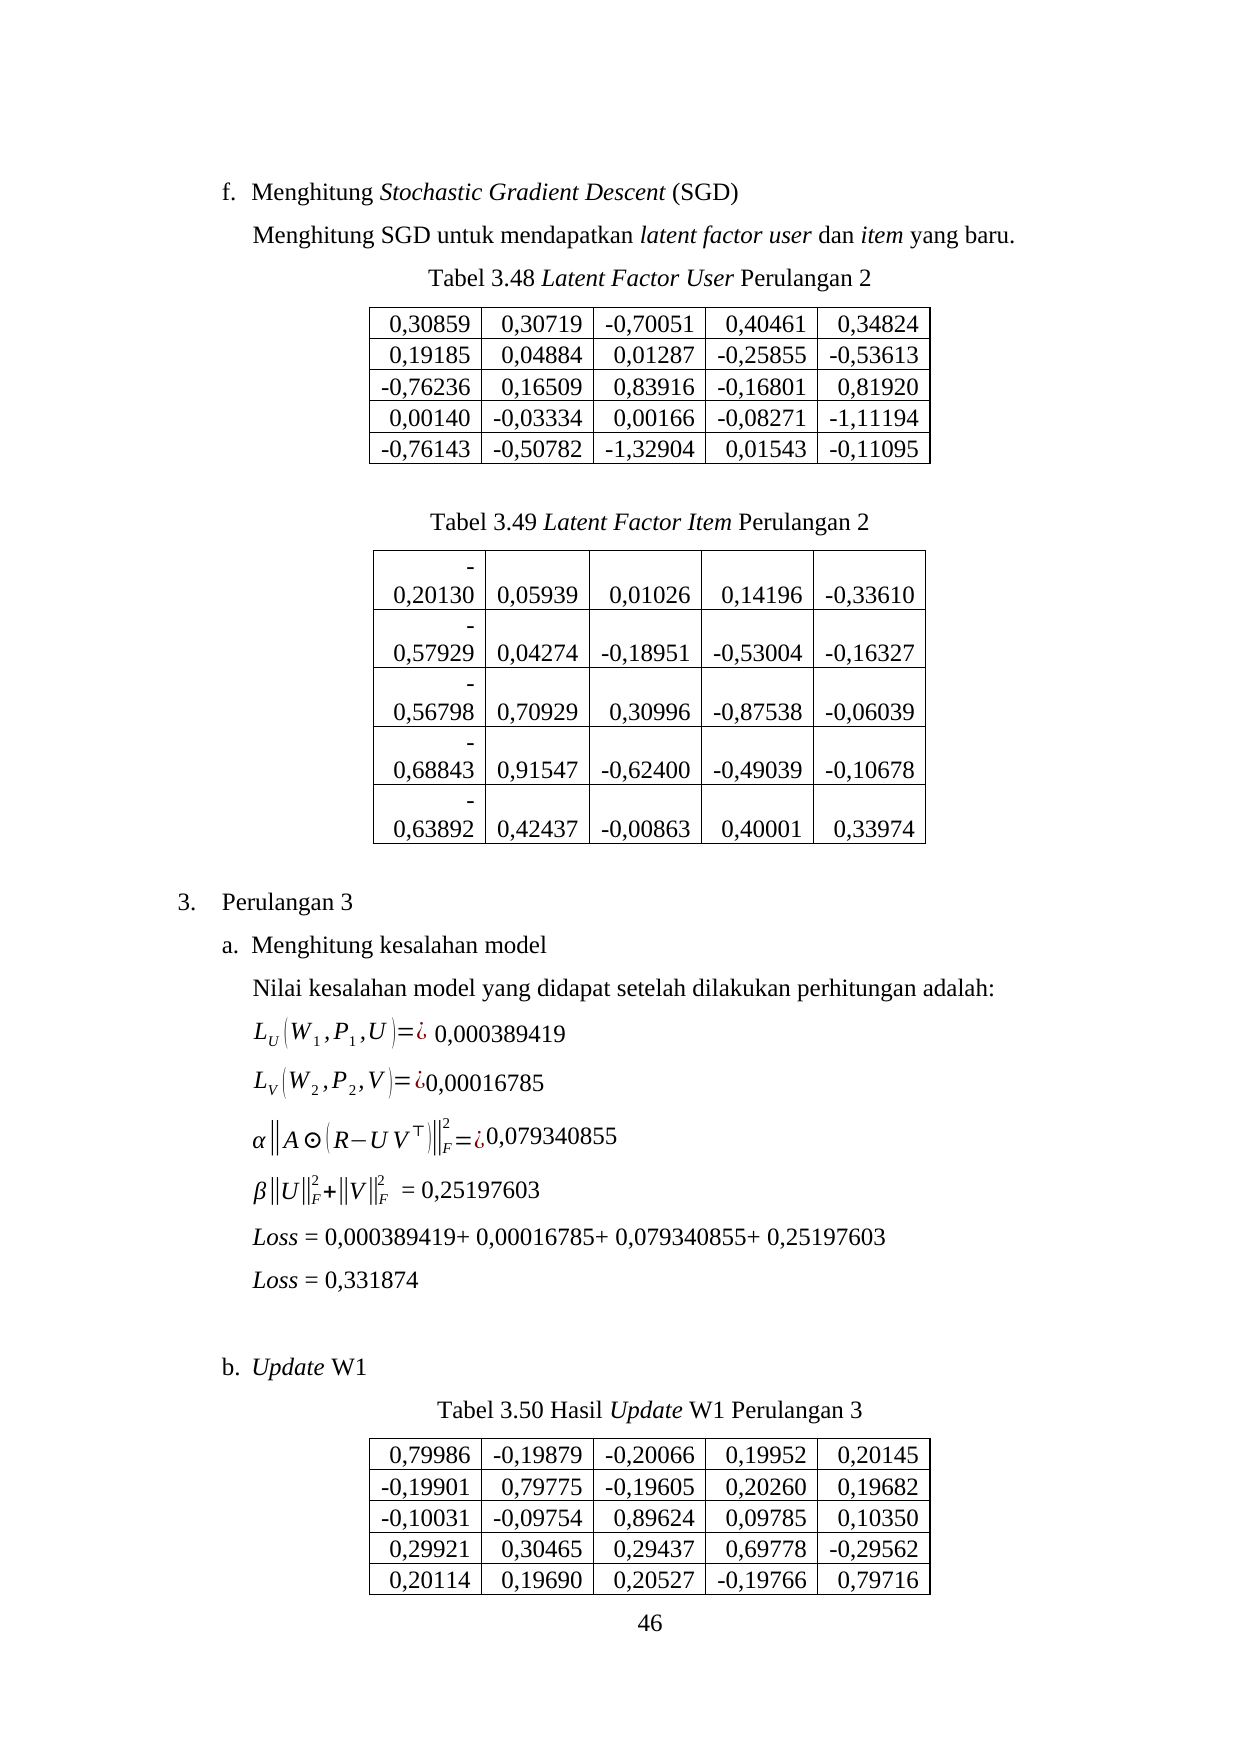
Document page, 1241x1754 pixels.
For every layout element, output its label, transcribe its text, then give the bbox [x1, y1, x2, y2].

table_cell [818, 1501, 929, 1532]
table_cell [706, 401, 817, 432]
text Loss = 0,000389419+ 0,00016785+ 0,079340855+ 0,25197603 [177, 1222, 1122, 1251]
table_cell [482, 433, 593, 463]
text Loss = 0,331874 [177, 1265, 1122, 1294]
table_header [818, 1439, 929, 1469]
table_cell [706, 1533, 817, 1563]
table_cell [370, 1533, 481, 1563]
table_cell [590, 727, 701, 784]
text = 0,25197603 [177, 1171, 1122, 1208]
list Menghitung Stochastic Gradient Descent (SGD) [222, 177, 1122, 206]
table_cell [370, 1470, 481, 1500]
list Perulangan 3 [177, 887, 1122, 916]
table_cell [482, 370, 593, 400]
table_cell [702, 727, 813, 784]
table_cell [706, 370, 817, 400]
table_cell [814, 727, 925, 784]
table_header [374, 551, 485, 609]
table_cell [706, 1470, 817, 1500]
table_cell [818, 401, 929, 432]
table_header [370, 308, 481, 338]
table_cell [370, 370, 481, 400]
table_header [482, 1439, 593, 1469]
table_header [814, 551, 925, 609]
list Update W1 [222, 1352, 1122, 1380]
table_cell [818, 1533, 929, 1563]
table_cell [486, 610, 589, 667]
text Menghitung SGD untuk mendapatkan latent factor user dan item yang baru. [177, 220, 1122, 249]
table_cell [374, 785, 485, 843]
list Menghitung kesalahan model [222, 930, 1122, 959]
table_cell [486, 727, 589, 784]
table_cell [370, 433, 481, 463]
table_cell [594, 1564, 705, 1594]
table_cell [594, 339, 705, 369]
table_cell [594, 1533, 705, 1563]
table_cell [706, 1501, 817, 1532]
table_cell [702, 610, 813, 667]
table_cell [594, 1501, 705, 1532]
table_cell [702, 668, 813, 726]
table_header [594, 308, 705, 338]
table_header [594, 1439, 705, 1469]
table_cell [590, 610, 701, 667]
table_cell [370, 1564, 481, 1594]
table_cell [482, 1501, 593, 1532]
text Nilai kesalahan model yang didapat setelah dilakukan perhitungan adalah: [177, 973, 1122, 1002]
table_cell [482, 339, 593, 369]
text Tabel 3.48 Latent Factor User Perulangan 2 [177, 263, 1122, 292]
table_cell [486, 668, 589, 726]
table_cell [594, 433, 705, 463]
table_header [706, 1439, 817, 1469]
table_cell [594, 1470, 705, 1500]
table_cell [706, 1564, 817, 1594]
text Tabel 3.49 Latent Factor Item Perulangan 2 [177, 507, 1122, 536]
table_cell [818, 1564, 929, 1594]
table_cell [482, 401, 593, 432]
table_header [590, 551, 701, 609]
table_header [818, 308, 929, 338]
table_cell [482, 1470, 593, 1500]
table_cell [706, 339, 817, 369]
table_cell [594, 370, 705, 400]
text Tabel 3.50 Hasil Update W1 Perulangan 3 [177, 1395, 1122, 1423]
text 0,079340855 [177, 1114, 1122, 1157]
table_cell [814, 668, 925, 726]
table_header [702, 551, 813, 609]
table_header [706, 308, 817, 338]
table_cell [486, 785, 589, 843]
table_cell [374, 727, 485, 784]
text 0,00016785 [177, 1065, 1122, 1100]
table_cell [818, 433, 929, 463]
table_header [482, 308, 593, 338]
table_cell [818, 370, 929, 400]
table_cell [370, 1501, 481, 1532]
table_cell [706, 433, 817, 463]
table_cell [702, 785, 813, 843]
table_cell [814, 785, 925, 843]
text 0,000389419 [177, 1016, 1122, 1051]
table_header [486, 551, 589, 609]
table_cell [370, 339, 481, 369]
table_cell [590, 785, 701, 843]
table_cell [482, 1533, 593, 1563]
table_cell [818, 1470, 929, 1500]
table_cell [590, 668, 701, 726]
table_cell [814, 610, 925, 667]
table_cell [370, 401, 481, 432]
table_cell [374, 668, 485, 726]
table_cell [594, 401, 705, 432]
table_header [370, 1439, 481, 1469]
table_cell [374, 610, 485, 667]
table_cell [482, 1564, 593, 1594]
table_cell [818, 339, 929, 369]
